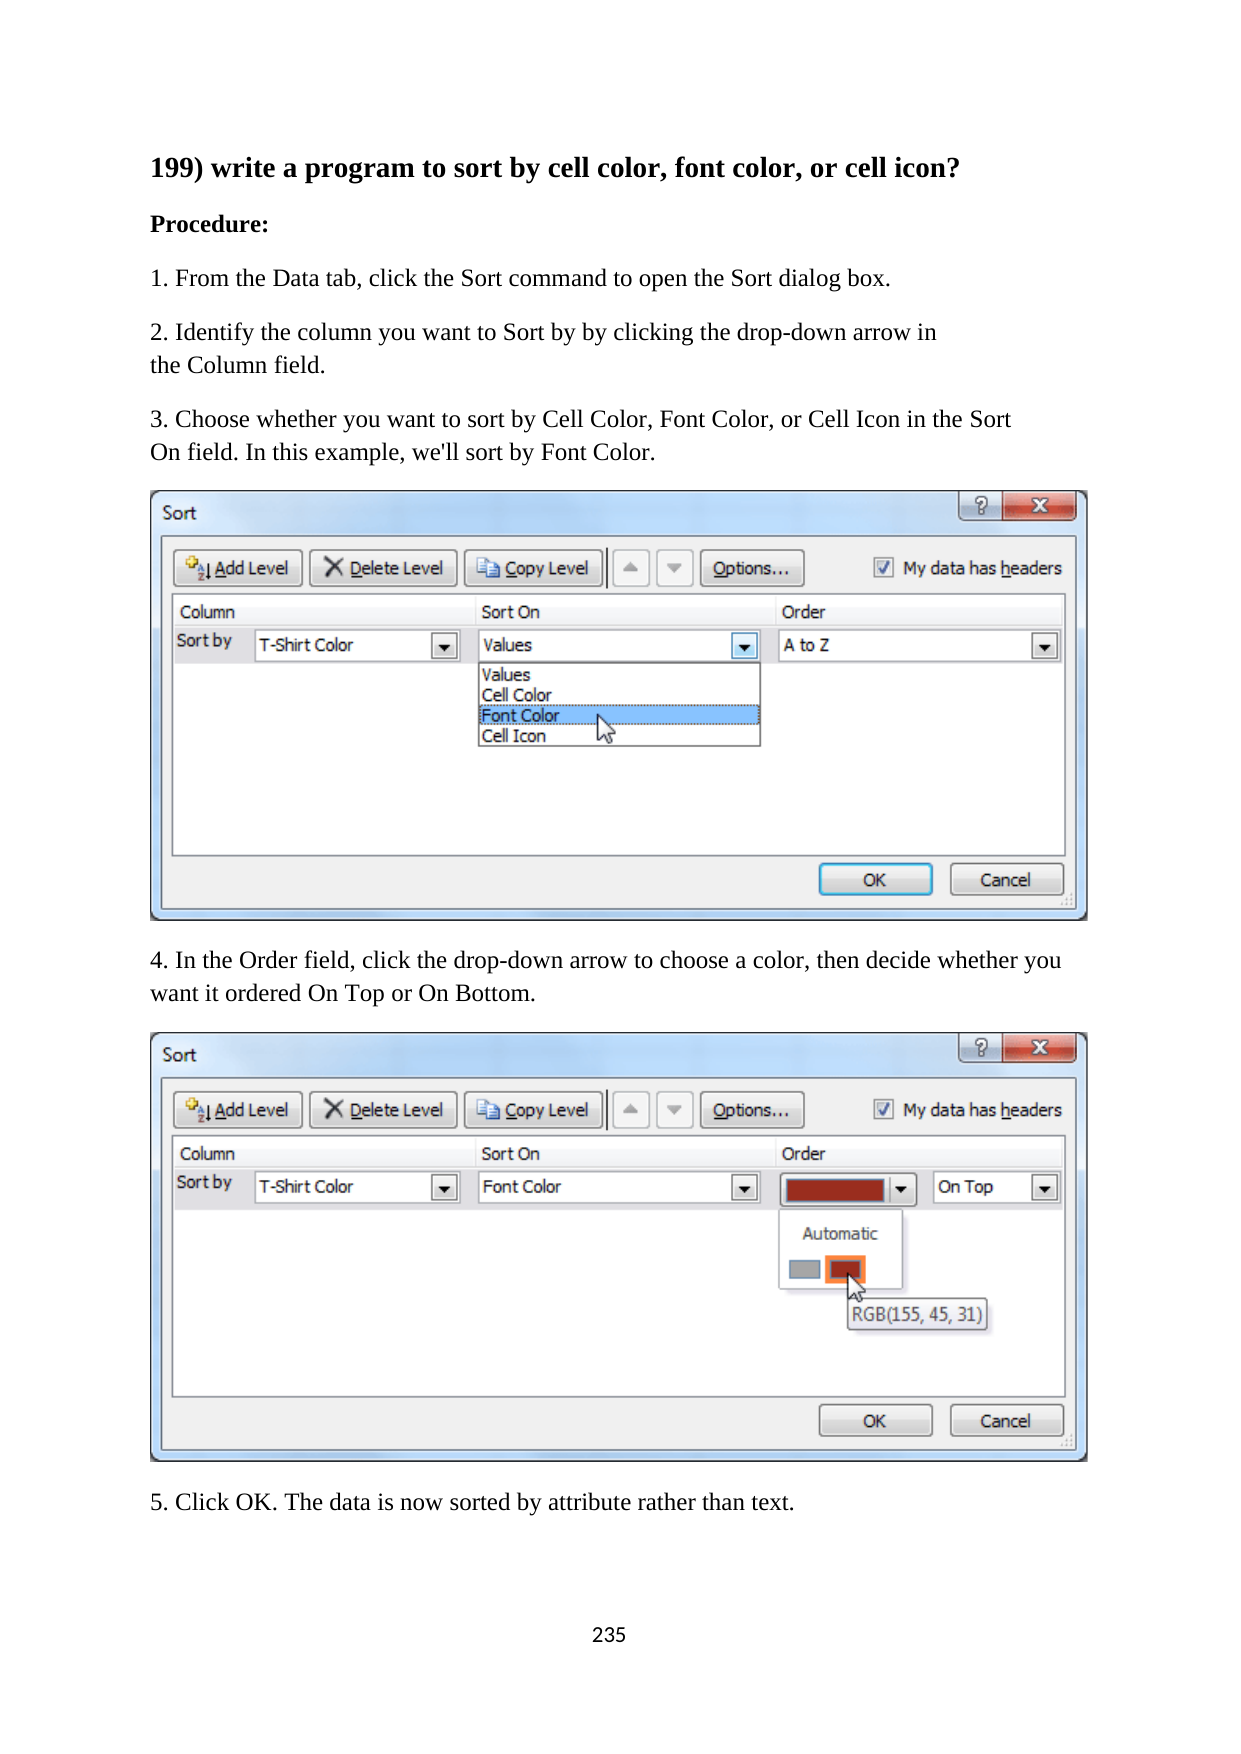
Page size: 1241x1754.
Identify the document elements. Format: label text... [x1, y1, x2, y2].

text 5. Click OK. The data is now sorted by attribute rather than text. [150, 1487, 1090, 1516]
text 199) write a program to sort by cell color, font color, or cell icon? [150, 150, 1090, 183]
picture [150, 490, 1088, 921]
text 1. From the Data tab, click the Sort command to open the Sort dialog box. [150, 263, 1090, 292]
text 4. In the Order field, click the drop-down arrow to choose a color, then decide whether you want it ordered On Top or On Bottom. [150, 946, 1090, 1007]
text 3. Choose whether you want to sort by Cell Color, Font Color, or Cell Icon in the Sort On field. In this example, we'll sort by Font Color. [150, 404, 1090, 466]
text Procedure: [150, 209, 1090, 238]
text 2. Identify the column you want to Sort by by clicking the drop-down arrow in the Column field. [150, 317, 1090, 379]
picture [150, 1032, 1088, 1462]
